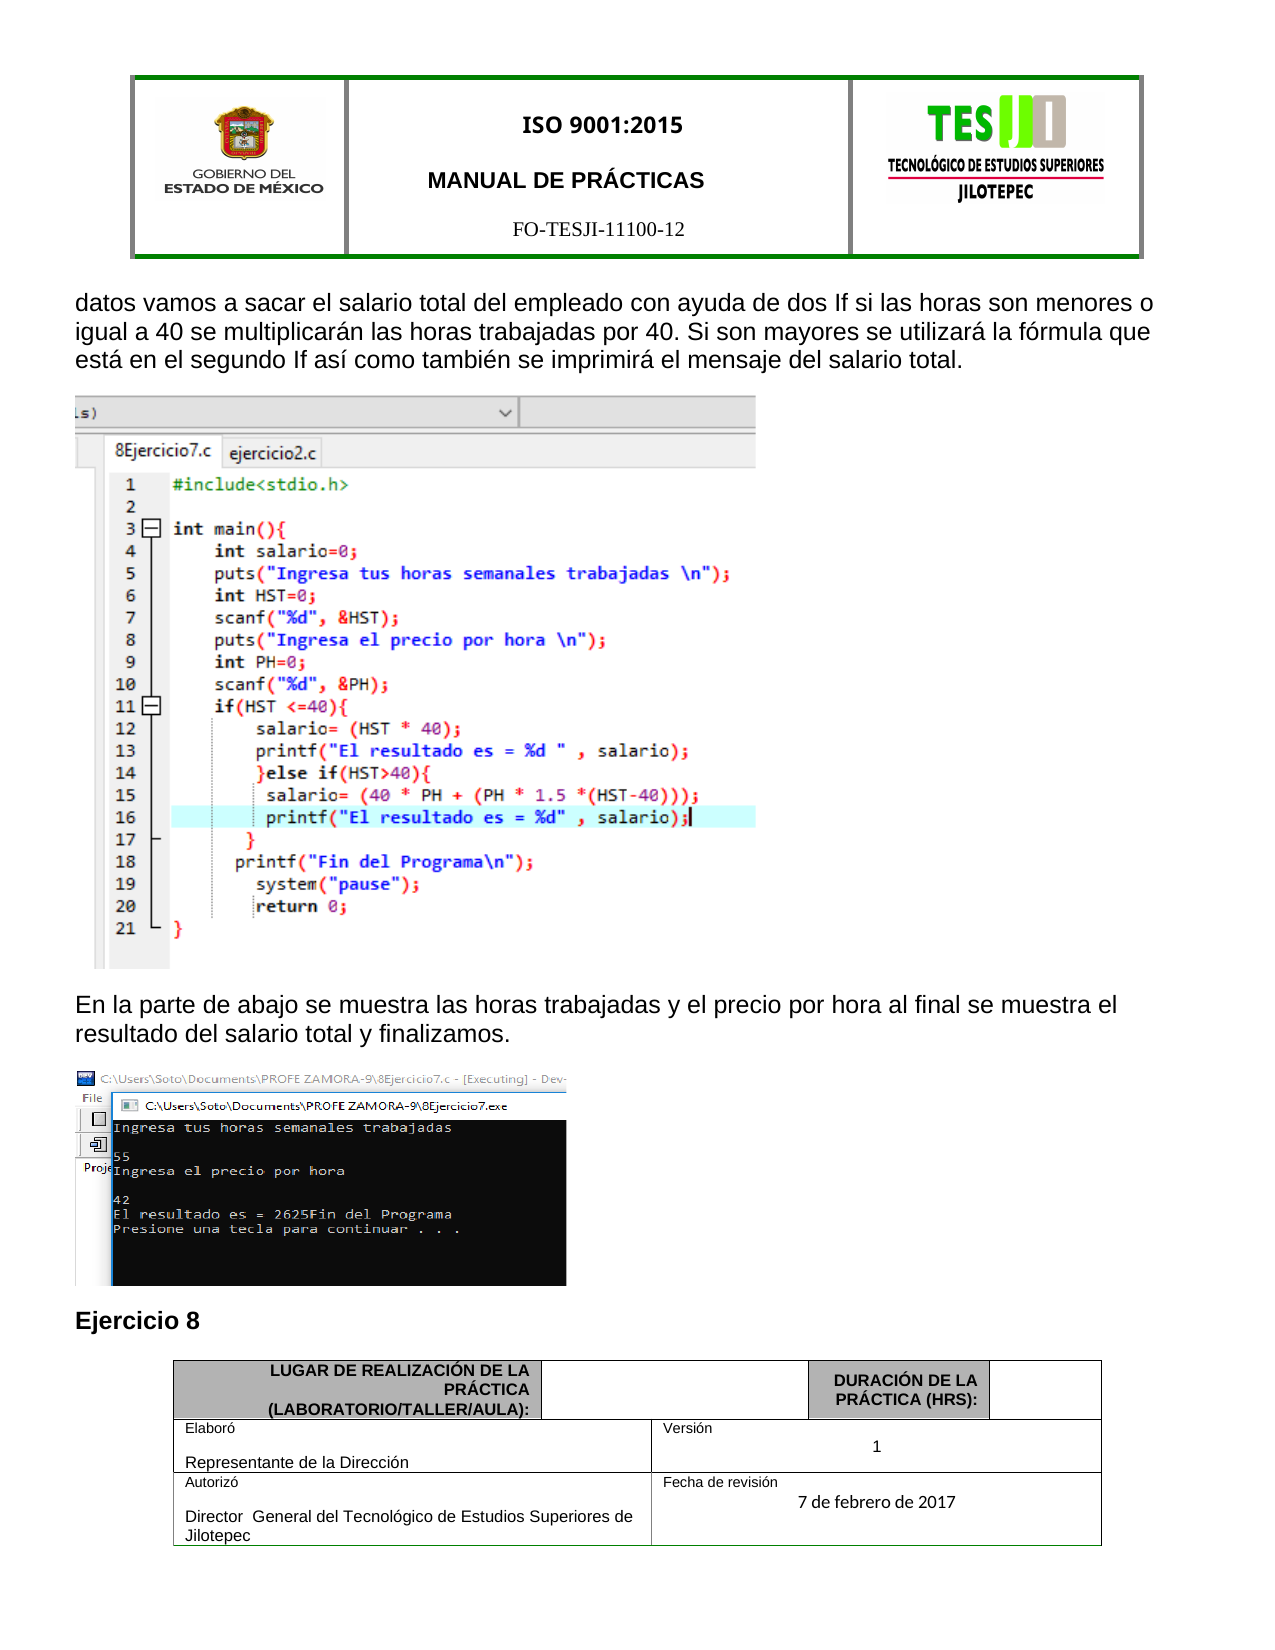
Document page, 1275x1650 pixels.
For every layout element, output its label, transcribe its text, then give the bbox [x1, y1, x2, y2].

text En la parte de abajo se muestra las horas trabajadas y el precio por hora al final se muestra el resultado del salario total y finalizamos. [75, 990, 1200, 1047]
text Ejercicio 8 [75, 1306, 1200, 1335]
picture [886, 92, 1106, 204]
picture [75, 1068, 567, 1286]
picture [75, 395, 756, 969]
picture [154, 97, 327, 201]
